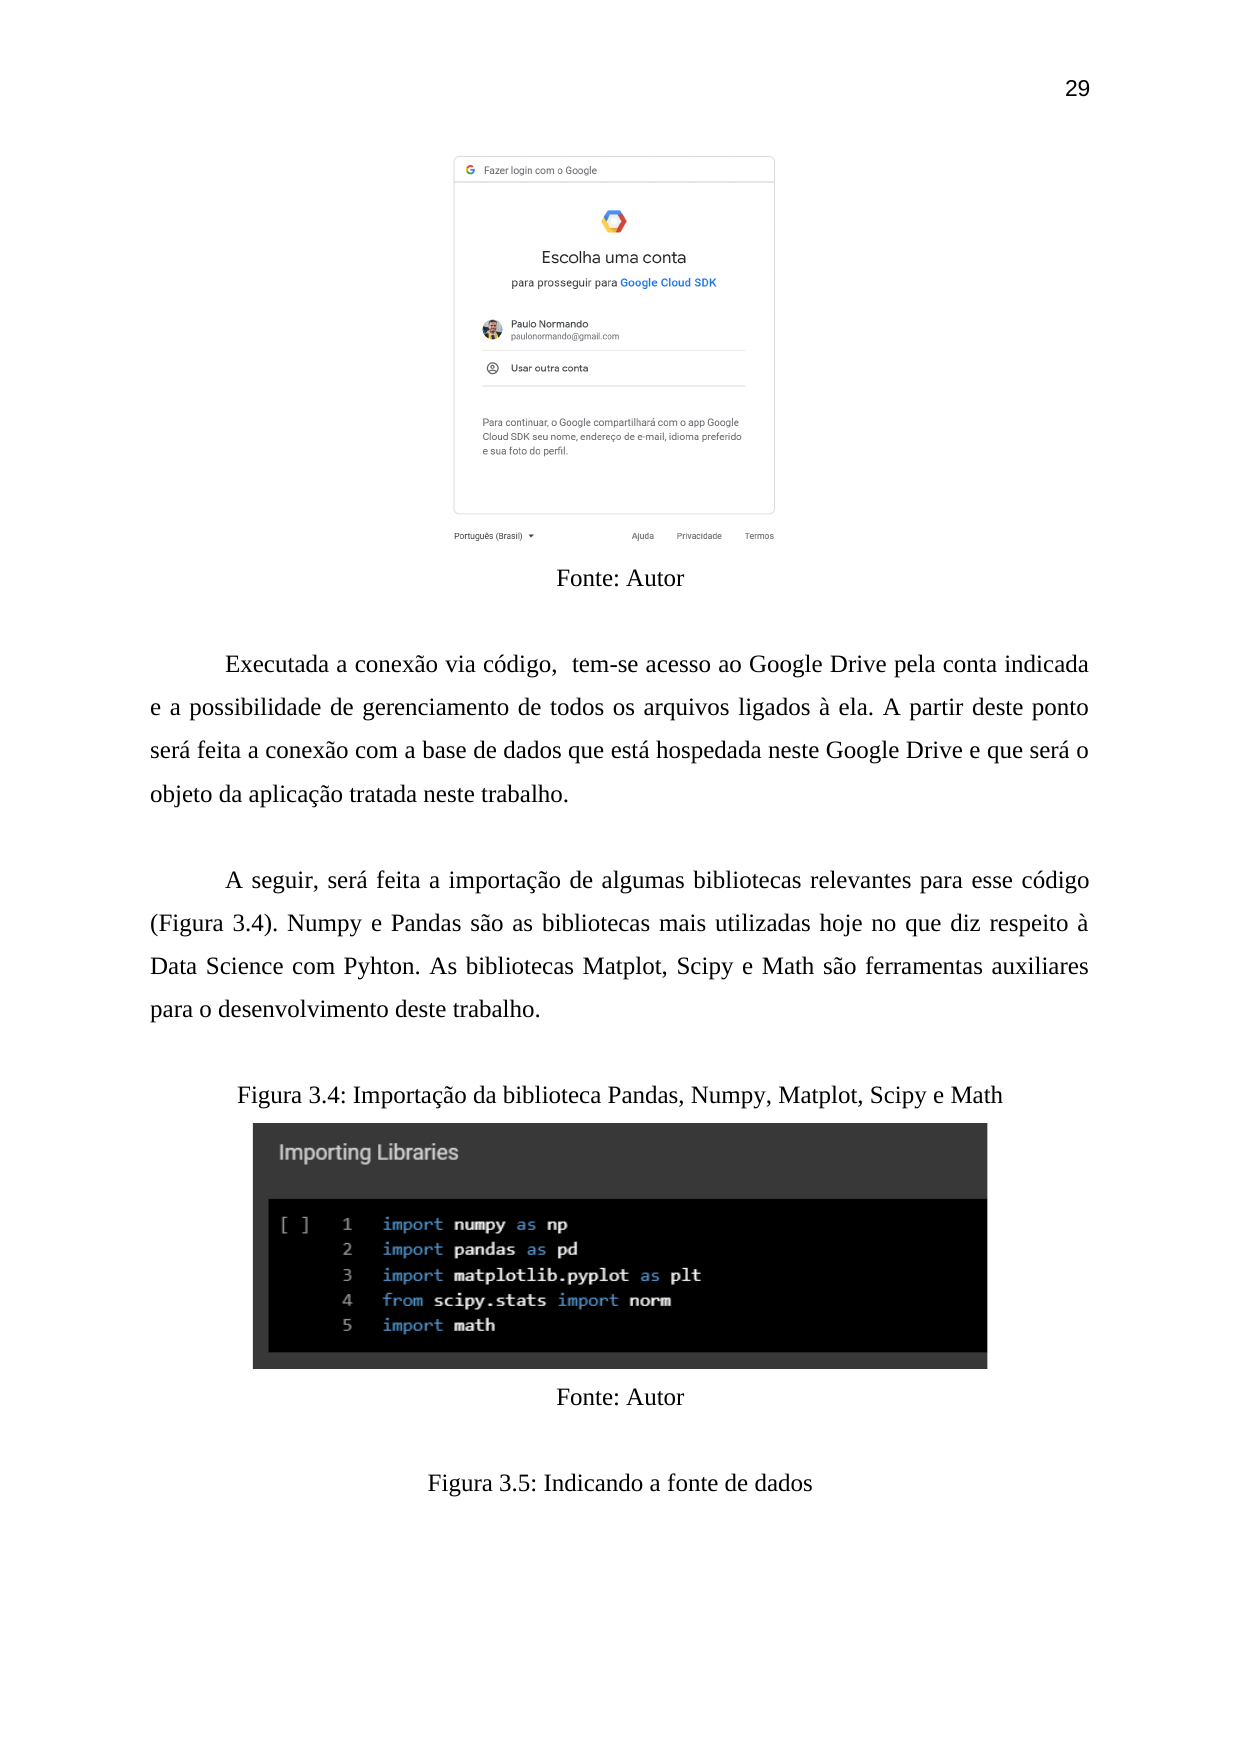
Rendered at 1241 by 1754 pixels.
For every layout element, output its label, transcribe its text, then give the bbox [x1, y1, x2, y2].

text Figura 3.5: Indicando a fonte de dados [150, 1468, 1090, 1497]
text A seguir, será feita a importação de algumas bibliotecas relevantes para esse código (Figura 3.4). Numpy e Pandas são as bibliotecas mais utilizadas hoje no que diz respeito à Data Science com Pyhton. As bibliotecas Matplot, Scipy e Math são ferramentas auxiliares para o desenvolvimento deste trabalho. [150, 865, 1090, 1023]
picture [422, 150, 818, 551]
text Figura 3.4: Importação da biblioteca Pandas, Numpy, Matplot, Scipy e Math [150, 1081, 1090, 1109]
text Executada a conexão via código, tem-se acesso ao Google Drive pela conta indicada e a possibilidade de gerenciamento de todos os arquivos ligados à ela. A partir deste ponto será feita a conexão com a base de dados que está hospedada neste Google Drive e que será o objeto da aplicação tratada neste trabalho. [150, 649, 1090, 807]
text Fonte: Autor [150, 1382, 1090, 1411]
picture [252, 1123, 988, 1369]
text Fonte: Autor [150, 563, 1090, 592]
